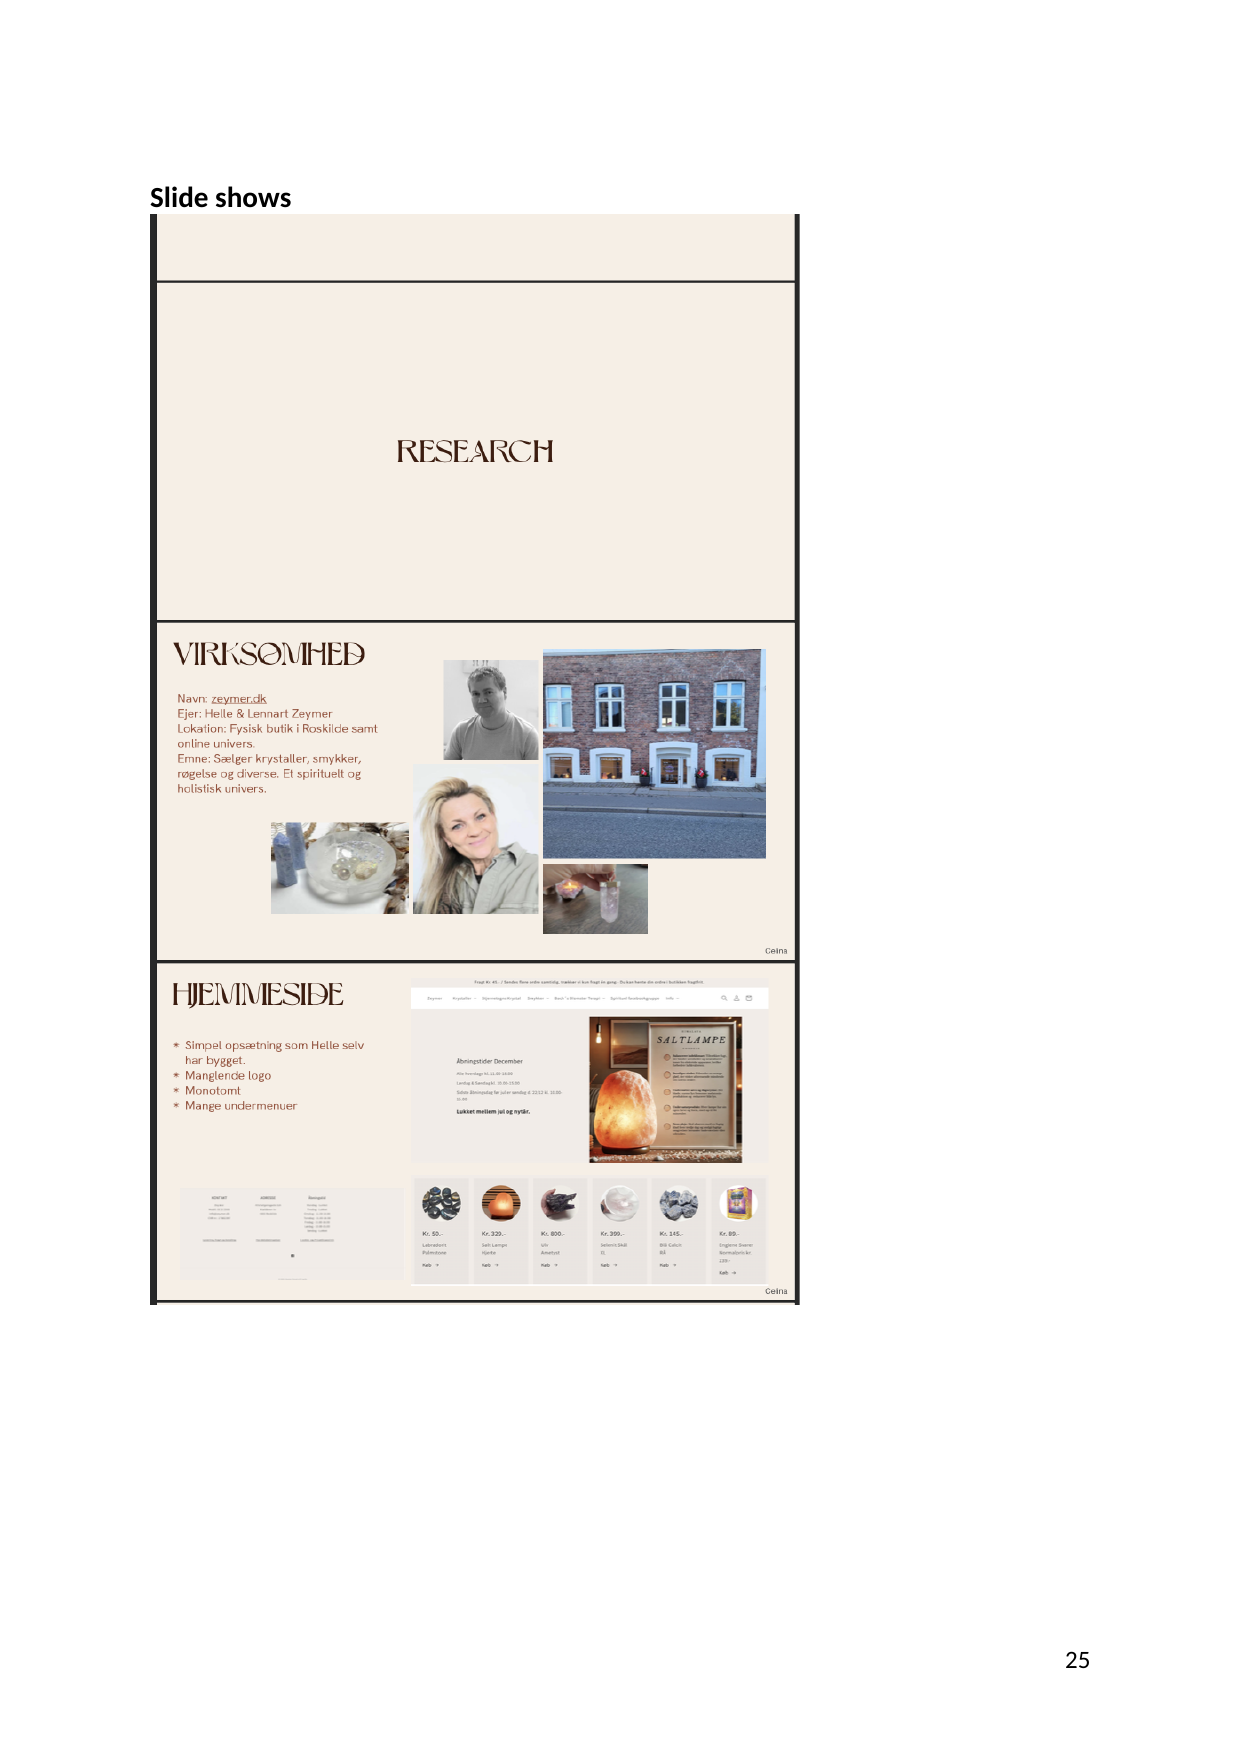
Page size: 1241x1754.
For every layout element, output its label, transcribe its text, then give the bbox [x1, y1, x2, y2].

picture [150, 214, 800, 1305]
subtitle Slide shows [150, 179, 1090, 215]
